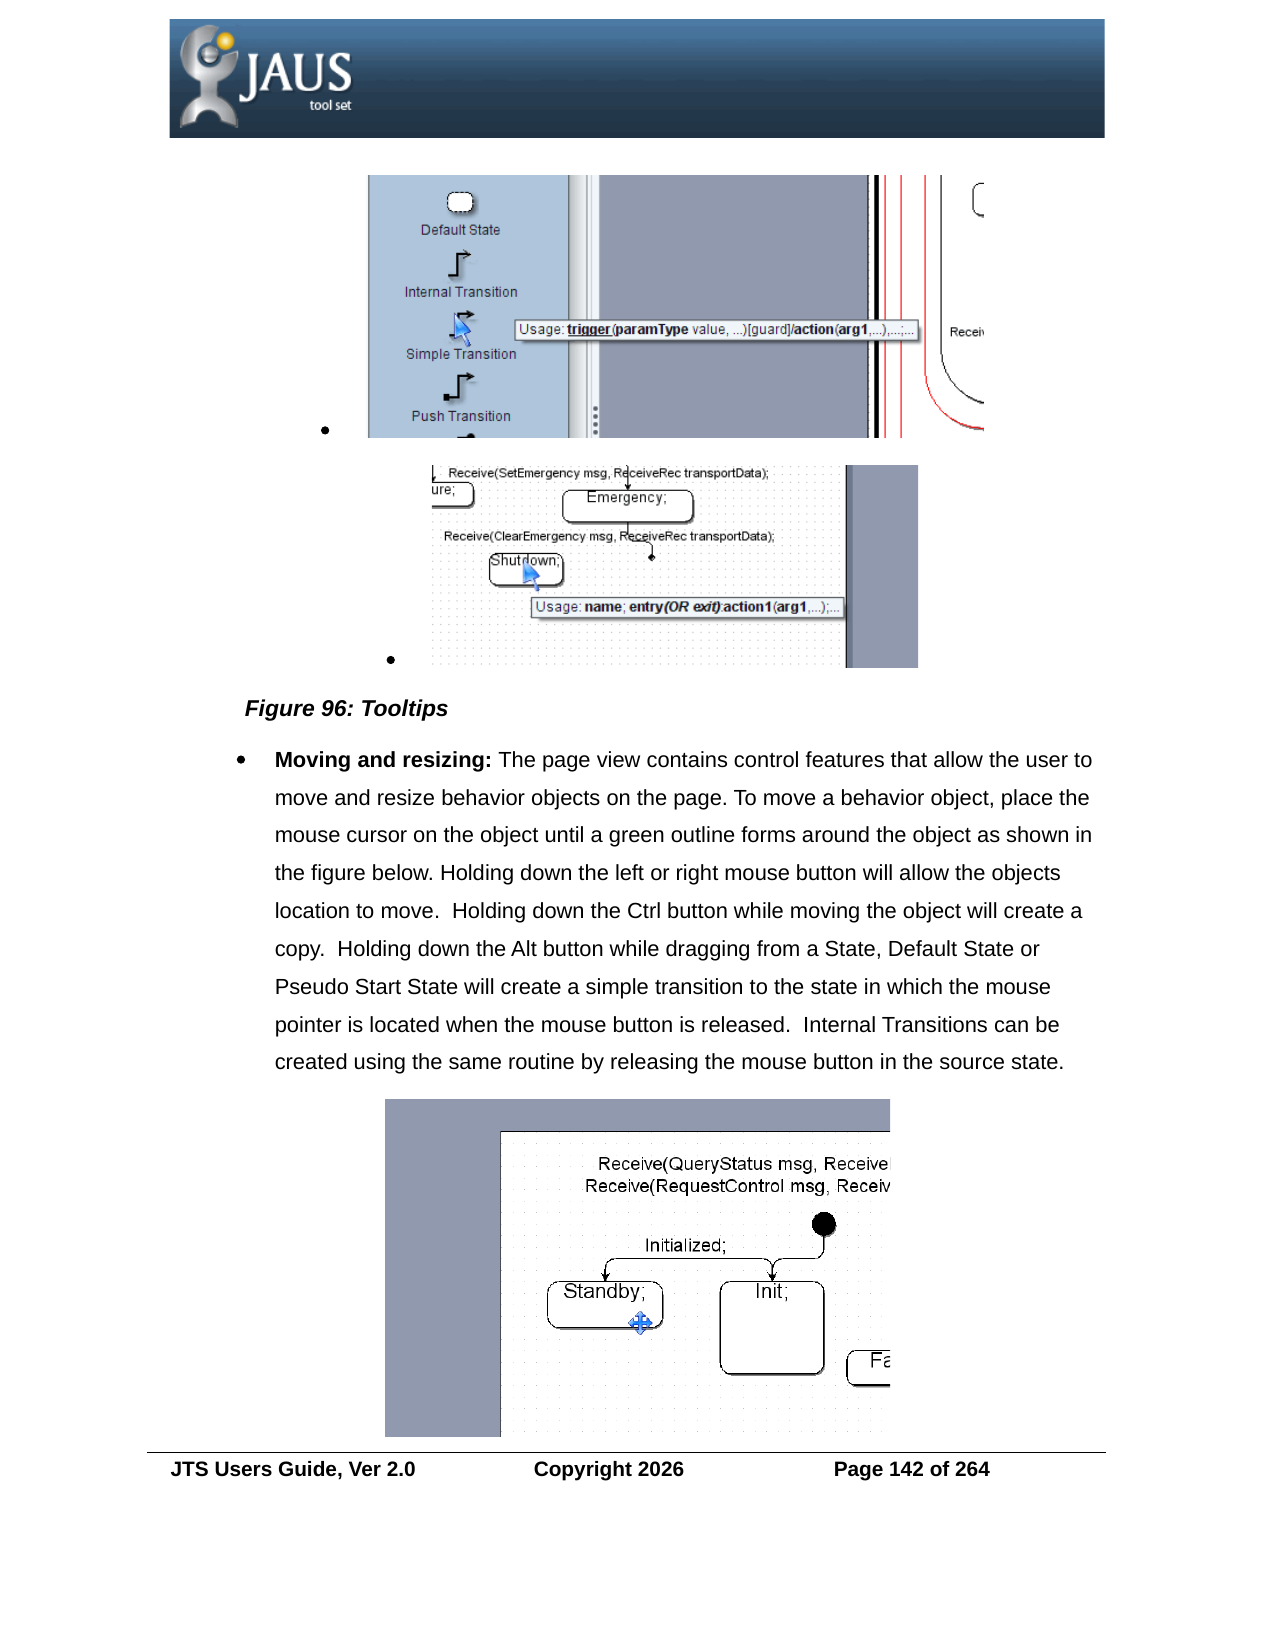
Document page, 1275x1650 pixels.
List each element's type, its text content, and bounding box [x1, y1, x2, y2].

picture [431, 465, 919, 668]
picture [169, 19, 1105, 138]
picture [385, 1099, 891, 1437]
text Figure 96: Tooltips [244, 695, 1106, 722]
picture [366, 175, 984, 438]
text Moving and resizing: The page view contains control features that allow the user to move and resize behavior objects on the page. To move a behavior object, place the mouse cursor on the object until a green outline forms around the object as shown in the figure below. Holding down the left or right mouse button will allow the objects location to move. Holding down the Ctrl button while moving the object will create a copy. Holding down the Alt button while dragging from a State, Default State or Pseudo Start State will create a simple transition to the state in which the mouse pointer is located when the mouse button is released. Internal Transitions can be created using the same routine by releasing the mouse button in the source state. [237, 747, 1106, 1074]
